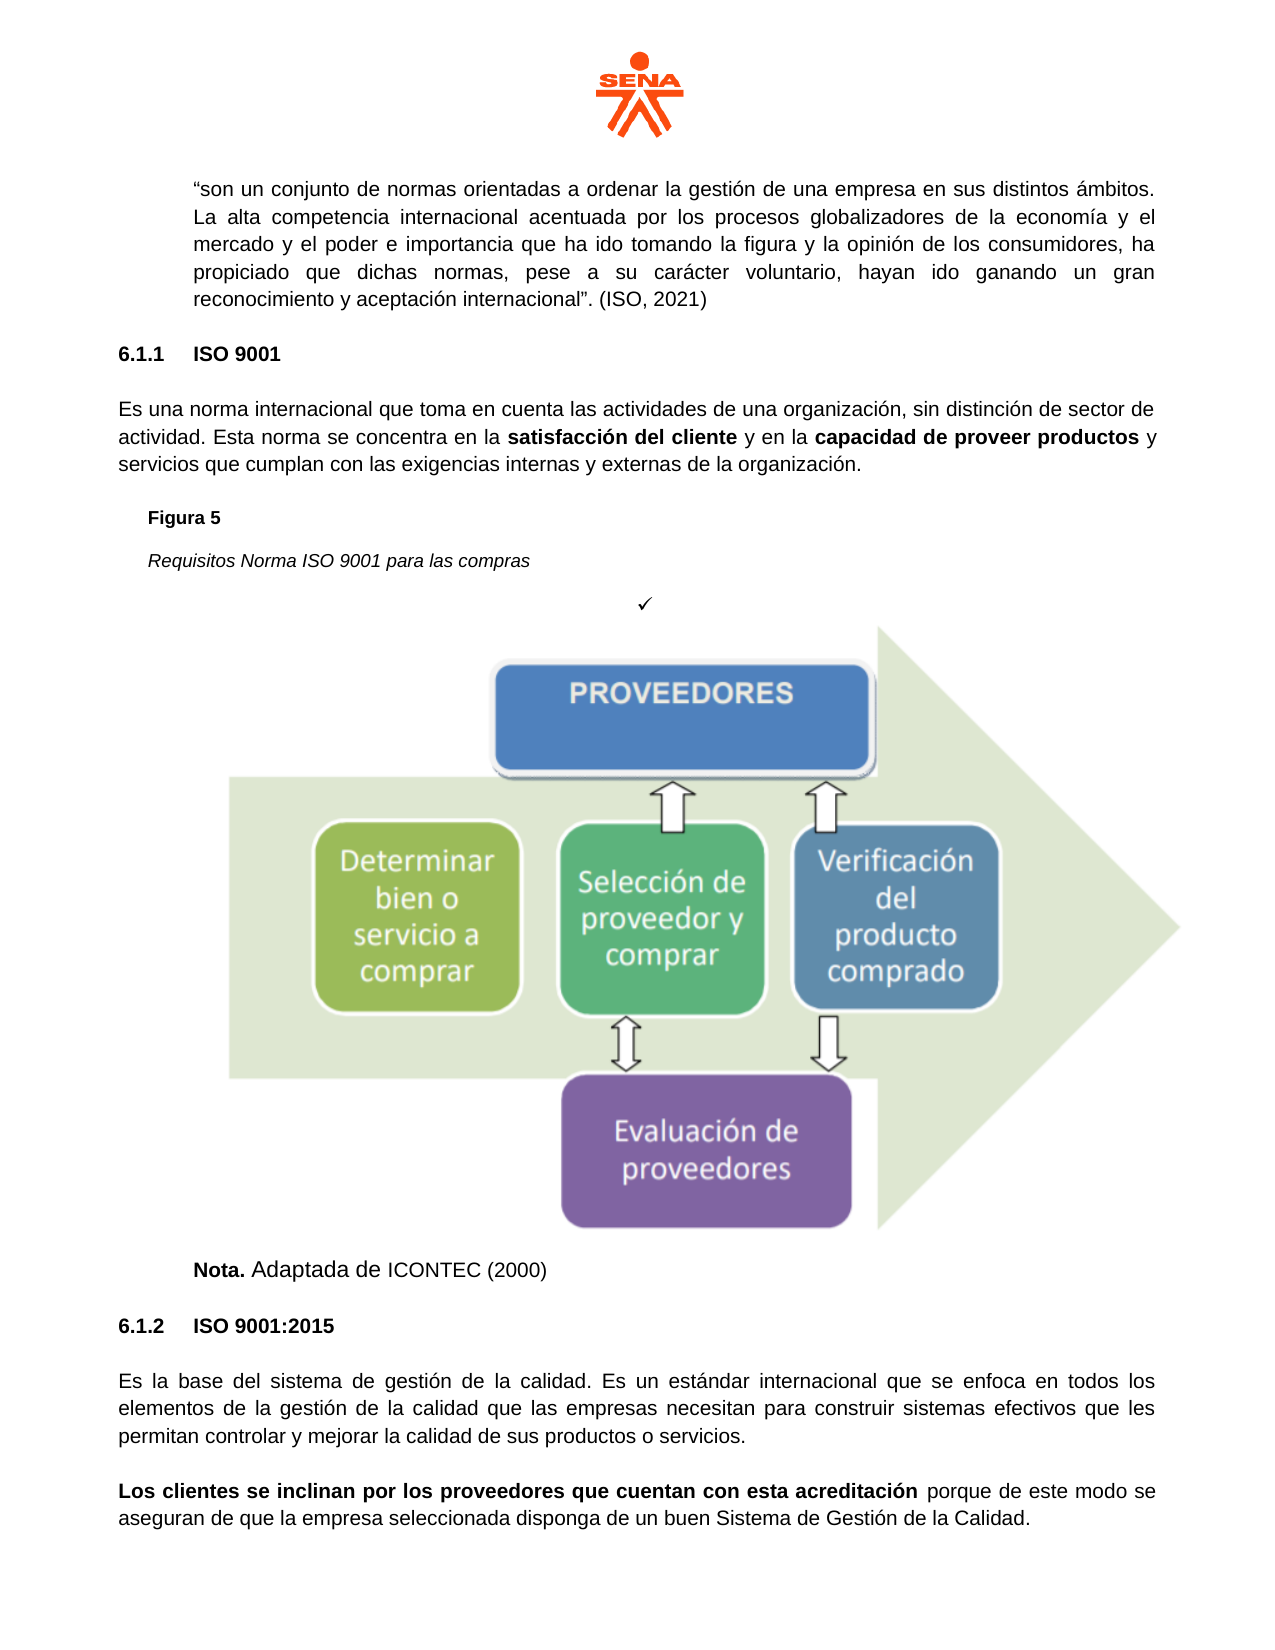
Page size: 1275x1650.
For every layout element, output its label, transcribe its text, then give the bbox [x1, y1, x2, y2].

list ISO 9001 [118, 342, 1157, 366]
text Es una norma internacional que toma en cuenta las actividades de una organización, sin distinción de sector de actividad. Esta norma se concentra en la satisfacción del cliente y en la capacidad de proveer productos y servicios que cumplan con las exigencias internas y externas de la organización. [118, 397, 1157, 476]
picture [585, 48, 690, 142]
text Figura 5 [118, 507, 1157, 529]
text Los clientes se inclinan por los proveedores que cuentan con esta acreditación porque de este modo se aseguran de que la empresa seleccionada disponga de un buen Sistema de Gestión de la Calidad. [118, 1479, 1157, 1530]
list ISO 9001:2015 [118, 1314, 1157, 1338]
text Es la base del sistema de gestión de la calidad. Es un estándar internacional que se enfoca en todos los elementos de la gestión de la calidad que las empresas necesitan para construir sistemas efectivos que les permitan controlar y mejorar la calidad de sus productos o servicios. [118, 1369, 1157, 1448]
picture [222, 622, 1187, 1256]
text Requisitos Norma ISO 9001 para las compras [118, 549, 1157, 571]
text “son un conjunto de normas orientadas a ordenar la gestión de una empresa en sus distintos ámbitos. La alta competencia internacional acentuada por los procesos globalizadores de la economía y el mercado y el poder e importancia que ha ido tomando la figura y la opinión de los consumidores, ha propiciado que dichas normas, pese a su carácter voluntario, hayan ido ganando un gran reconocimiento y aceptación internacional”. (ISO, 2021) [193, 177, 1157, 311]
text Nota. Adaptada de ICONTEC (2000) [148, 1256, 1157, 1282]
